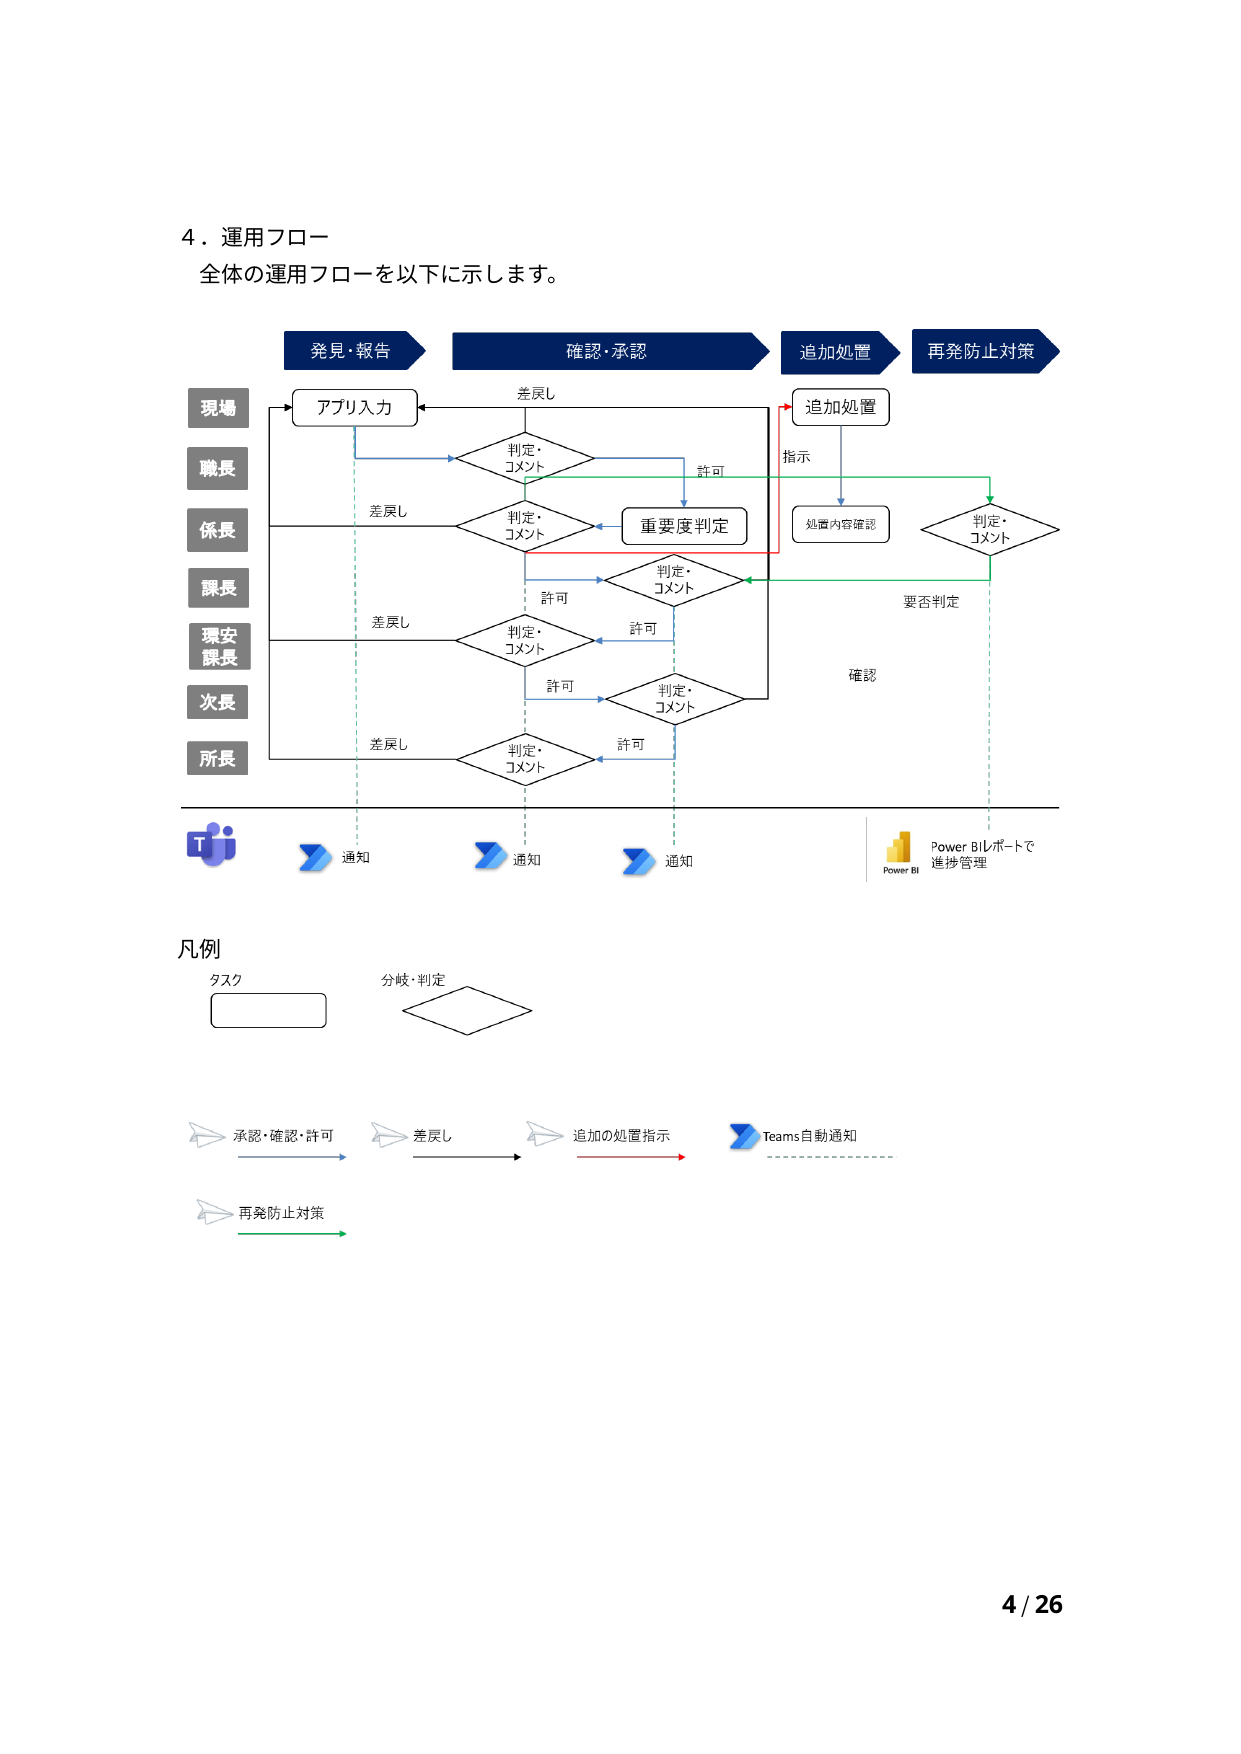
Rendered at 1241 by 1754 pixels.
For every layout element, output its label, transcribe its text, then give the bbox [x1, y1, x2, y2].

text 凡例 [177, 929, 1063, 967]
text 全体の運用フローを以下に示します。 [177, 254, 1063, 292]
picture [177, 329, 1060, 882]
subtitle ４．運用フロー [177, 217, 1063, 254]
picture [177, 966, 897, 1241]
